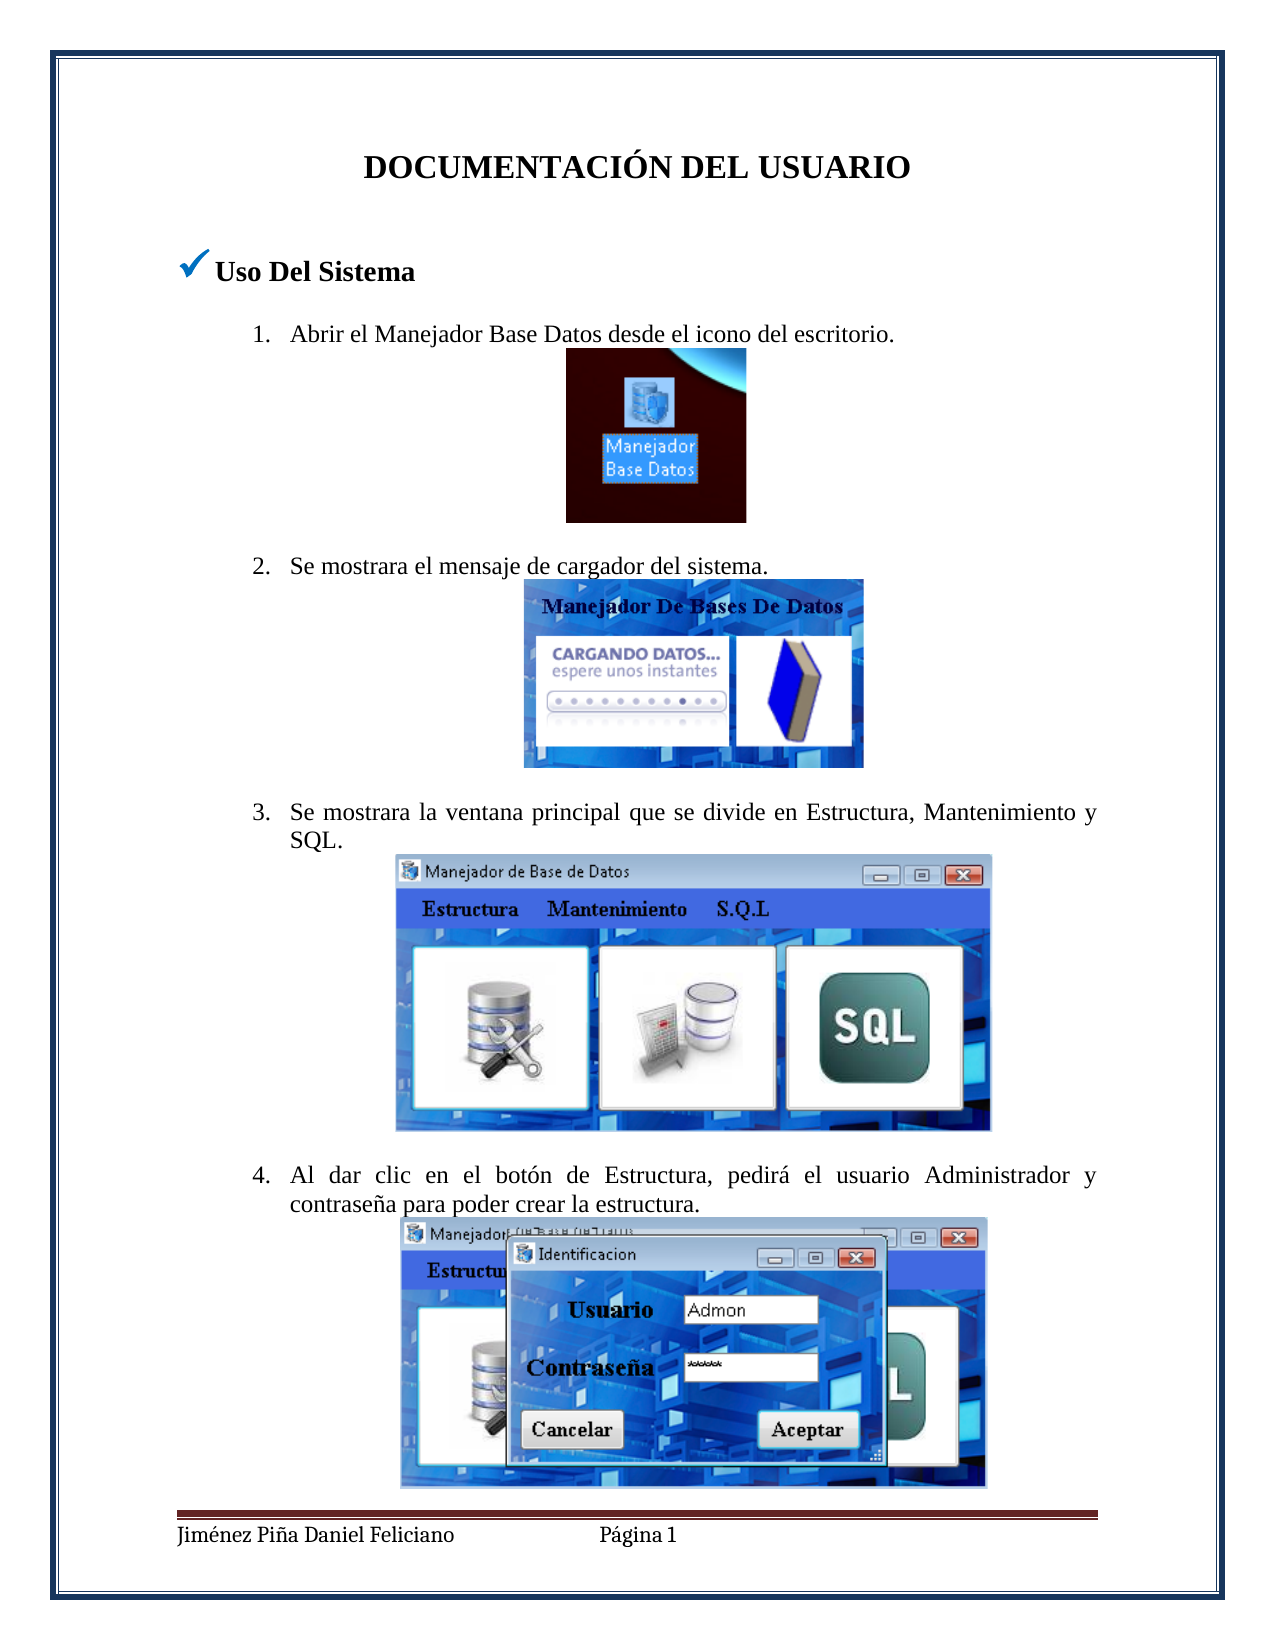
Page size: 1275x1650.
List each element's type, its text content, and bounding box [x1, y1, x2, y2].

list Uso Del Sistema [177, 253, 1098, 291]
picture [566, 348, 747, 523]
text DOCUMENTACIÓN DEL USUARIO [177, 147, 1098, 186]
list Abrir el Manejador Base Datos desde el icono del escritorio. [252, 319, 1098, 348]
list Se mostrara el mensaje de cargador del sistema. [252, 551, 1098, 579]
picture [395, 854, 993, 1132]
list Al dar clic en el botón de Estructura, pedirá el usuario Administrador y contraseña para poder crear la estructura. [252, 1160, 1098, 1217]
picture [523, 579, 864, 768]
picture [400, 1217, 988, 1489]
list Se mostrara la ventana principal que se divide en Estructura, Mantenimiento y SQL. [252, 797, 1098, 854]
